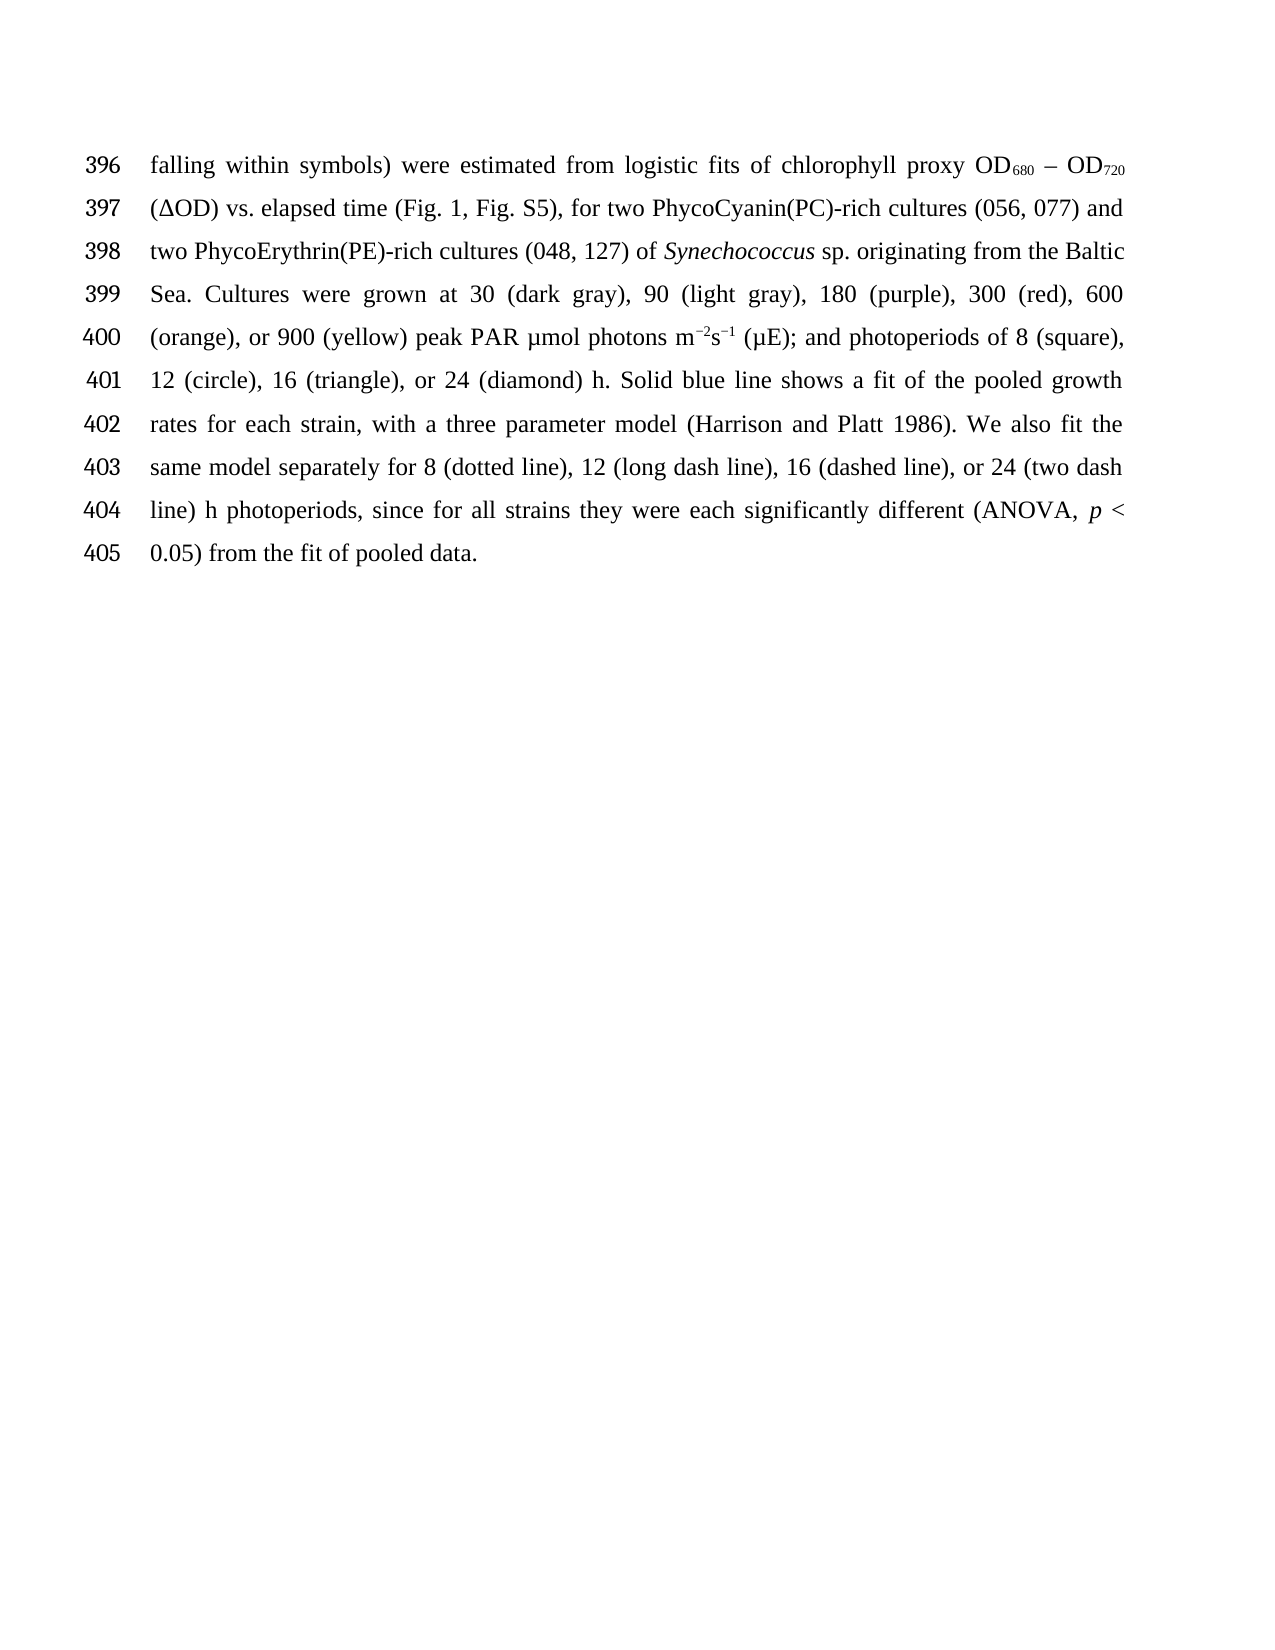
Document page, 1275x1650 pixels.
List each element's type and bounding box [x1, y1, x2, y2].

text [150, 150, 1125, 567]
